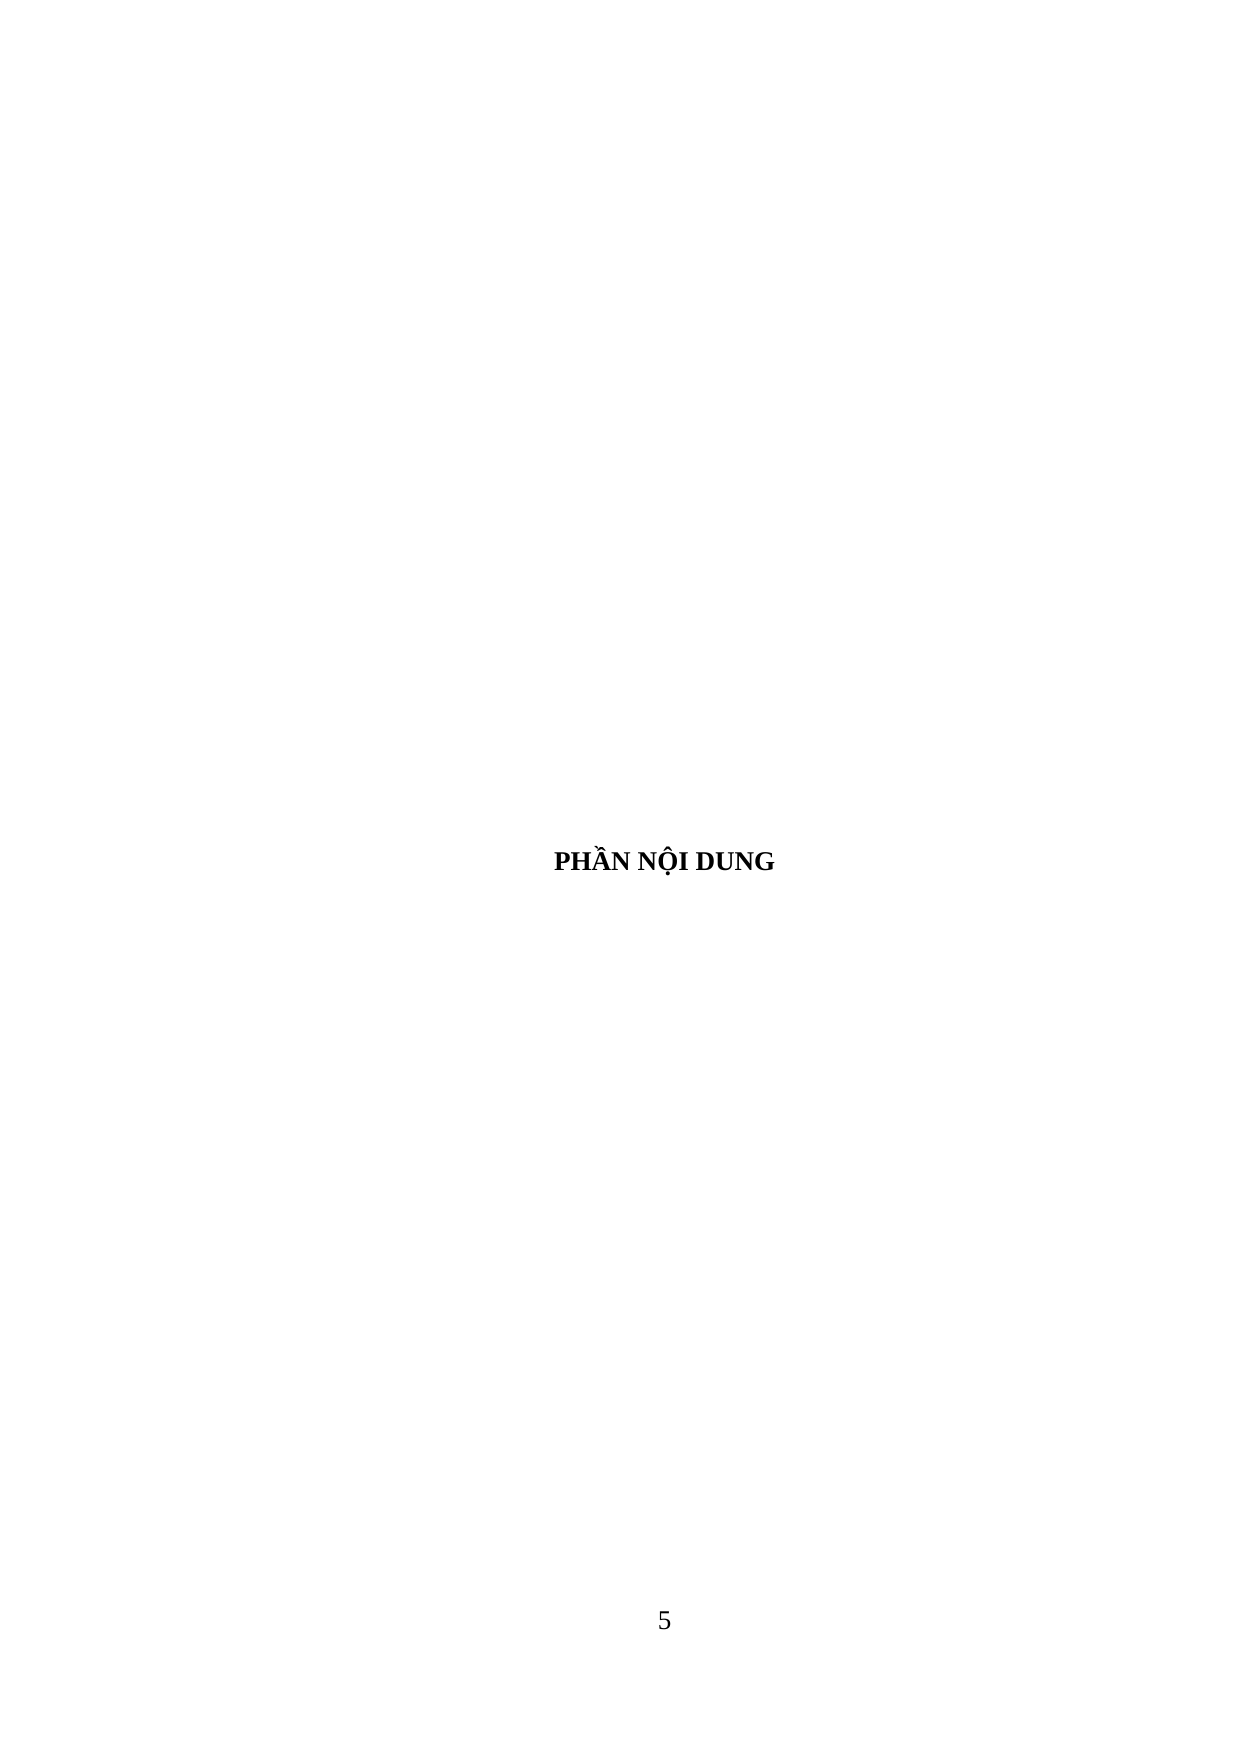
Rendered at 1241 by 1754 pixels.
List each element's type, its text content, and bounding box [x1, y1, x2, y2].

subtitle NỘI DUNG [207, 846, 1122, 877]
